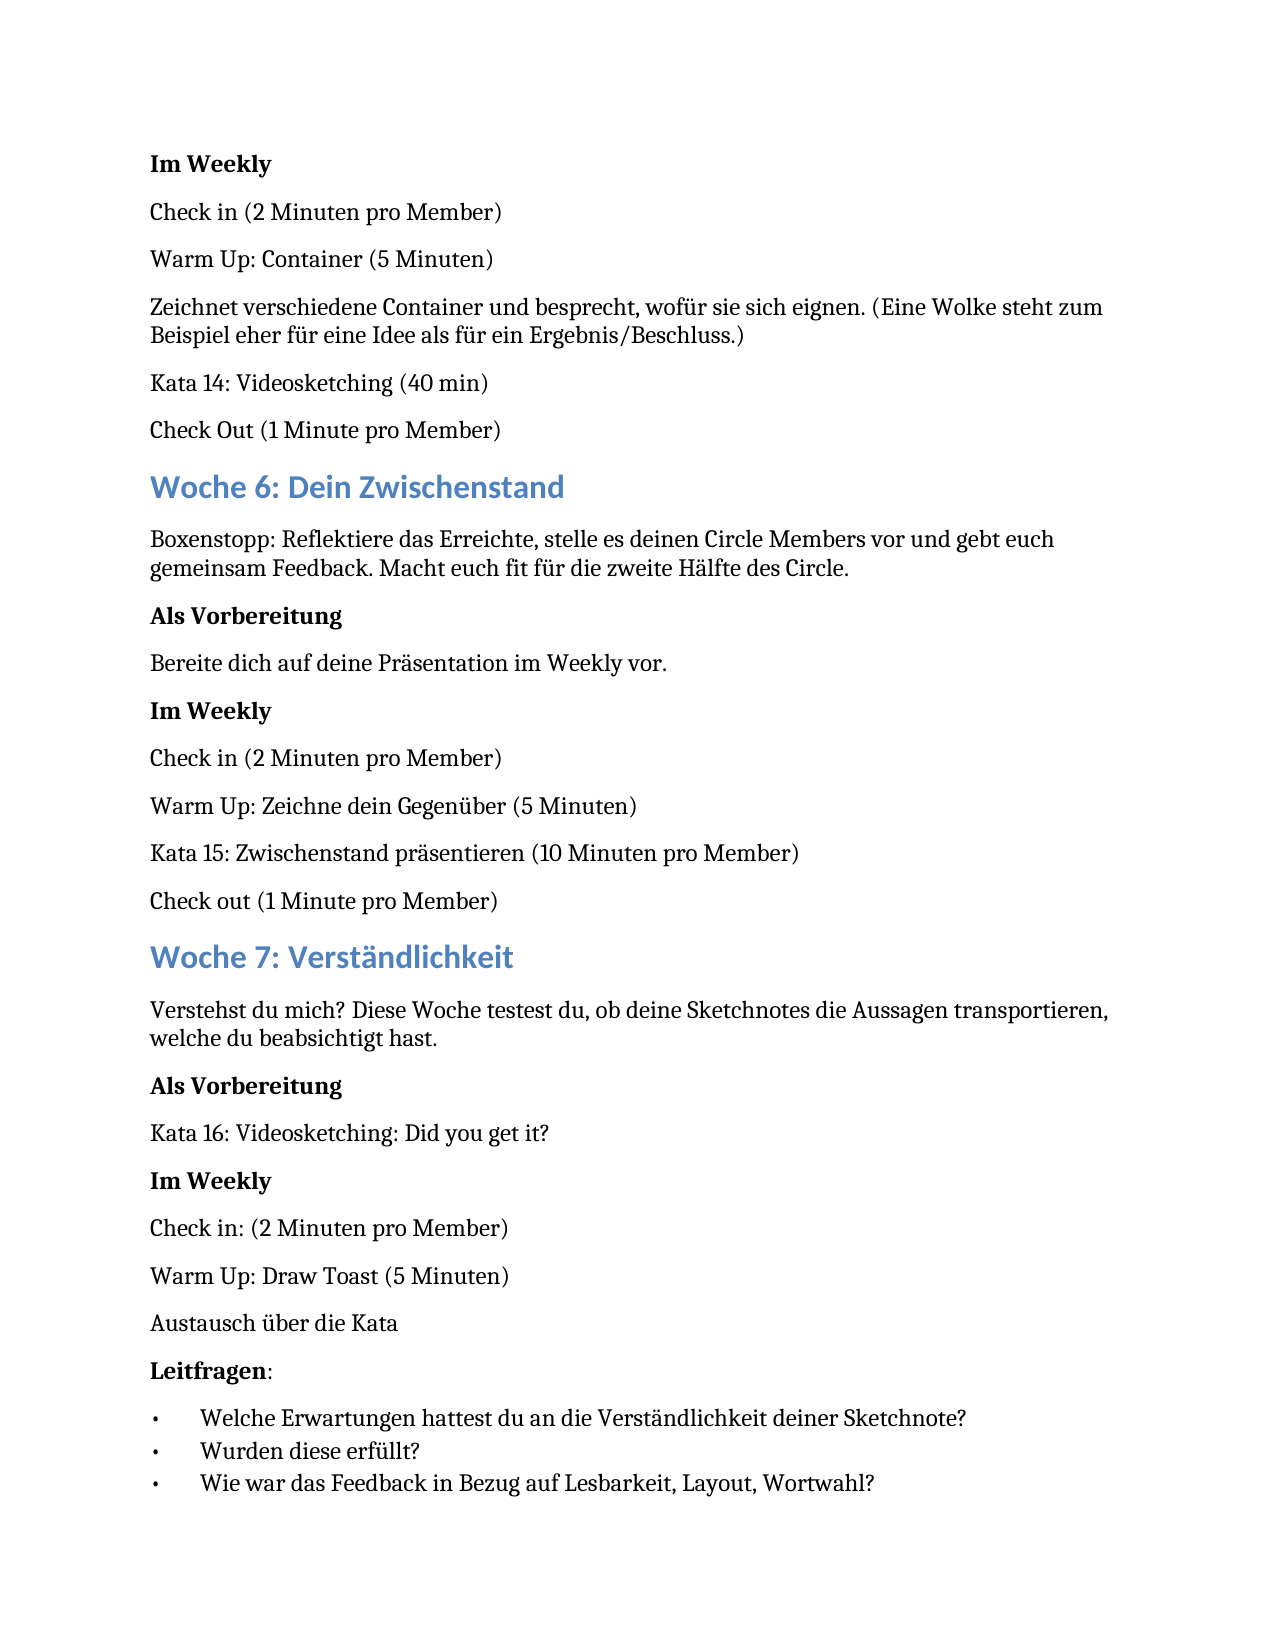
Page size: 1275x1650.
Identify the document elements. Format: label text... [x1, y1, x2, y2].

text Warm Up: Container (5 Minuten) [150, 245, 1125, 274]
text Kata 14: Videosketching (40 min) [150, 369, 1125, 397]
text Als Vorbereitung [150, 1072, 1125, 1101]
subtitle Woche 7: Verständlichkeit [150, 936, 1125, 977]
text Warm Up: Zeichne dein Gegenüber (5 Minuten) [150, 792, 1125, 820]
subtitle Woche 6: Dein Zwischenstand [150, 466, 1125, 507]
text Im Weekly [150, 150, 1125, 179]
text Check Out (1 Minute pro Member) [150, 416, 1125, 445]
text Kata 15: Zwischenstand präsentieren (10 Minuten pro Member) [150, 839, 1125, 868]
text Im Weekly [150, 697, 1125, 725]
text Kata 16: Videosketching: Did you get it? [150, 1119, 1125, 1148]
text Im Weekly [150, 1167, 1125, 1196]
list Welche Erwartungen hattest du an die Verständlichkeit deiner Sketchnote? [150, 1404, 1125, 1433]
text Check in (2 Minuten pro Member) [150, 197, 1125, 226]
text Check in (2 Minuten pro Member) [150, 744, 1125, 773]
text Warm Up: Draw Toast (5 Minuten) [150, 1262, 1125, 1291]
text Boxenstopp: Reflektiere das Erreichte, stelle es deinen Circle Members vor und gebt euch gemeinsam Feedback. Macht euch fit für die zweite Hälfte des Circle. [150, 525, 1125, 583]
text Check out (1 Minute pro Member) [150, 887, 1125, 915]
text Check in: (2 Minuten pro Member) [150, 1214, 1125, 1243]
text Verstehst du mich? Diese Woche testest du, ob deine Sketchnotes die Aussagen transportieren, welche du beabsichtigt hast. [150, 996, 1125, 1053]
text Als Vorbereitung [150, 602, 1125, 630]
text Bereite dich auf deine Präsentation im Weekly vor. [150, 649, 1125, 678]
text Zeichnet verschiedene Container und besprecht, wofür sie sich eignen. (Eine Wolke steht zum Beispiel eher für eine Idee als für ein Ergebnis/Beschluss.) [150, 292, 1125, 350]
text Leitfragen: [150, 1357, 1125, 1386]
text Austausch über die Kata [150, 1309, 1125, 1338]
list Wie war das Feedback in Bezug auf Lesbarkeit, Layout, Wortwahl? [150, 1469, 1125, 1498]
list Wurden diese erfüllt? [150, 1437, 1125, 1466]
